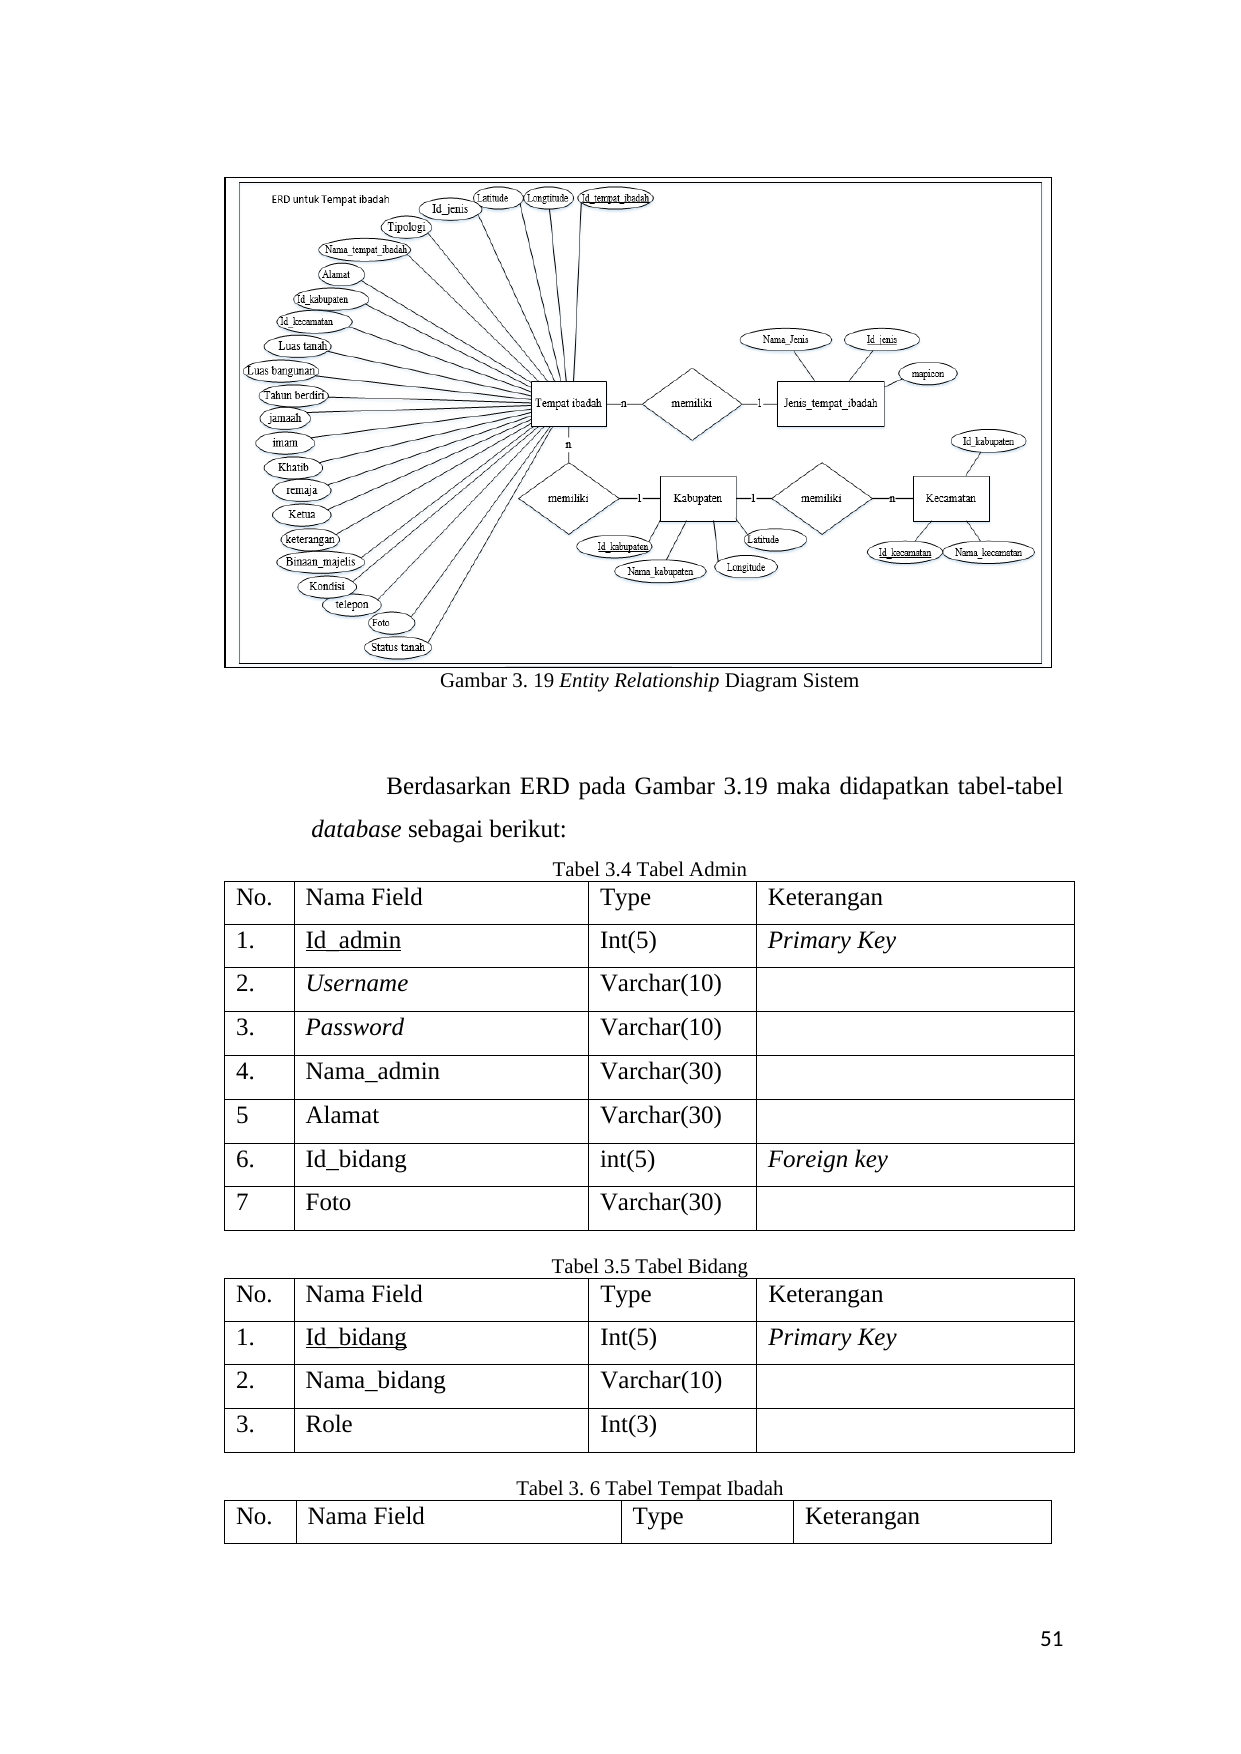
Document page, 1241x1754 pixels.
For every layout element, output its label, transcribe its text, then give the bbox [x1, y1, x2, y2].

table_header Keterangan [757, 882, 1074, 924]
table_header [226, 178, 236, 667]
table_cell 7 [225, 1187, 294, 1230]
text Tabel 3.4 Tabel Admin [236, 857, 1063, 881]
table_cell int(5) [589, 1144, 756, 1186]
table_cell [757, 1187, 1074, 1230]
table_cell Password [295, 1012, 588, 1055]
table_header Nama Field [295, 1279, 588, 1321]
text Gambar 3. 19 Entity Relationship Diagram Sistem [236, 668, 1063, 692]
table_header No. [225, 1501, 296, 1543]
table_cell Alamat [295, 1100, 588, 1143]
table_cell 1. [225, 925, 294, 967]
table_cell Id_bidang [295, 1144, 588, 1186]
table_cell Role [295, 1409, 588, 1452]
table_cell 1. [225, 1322, 294, 1364]
table_cell 4. [225, 1056, 294, 1099]
table_header Nama Field [297, 1501, 621, 1543]
text Tabel 3.5 Tabel Bidang [236, 1254, 1063, 1278]
table_cell [757, 1012, 1074, 1055]
table_header No. [225, 882, 294, 924]
table_header No. [225, 1279, 294, 1321]
text Berdasarkan ERD pada Gambar 3.19 maka didapatkan tabel-tabel database sebagai berikut: [311, 771, 1063, 843]
table_cell Username [295, 968, 588, 1011]
table_cell 3. [225, 1409, 294, 1452]
table_cell Varchar(10) [589, 1012, 756, 1055]
table_cell [757, 1056, 1074, 1099]
table_cell 5 [225, 1100, 294, 1143]
table_header Type [589, 1279, 756, 1321]
table_header Type [589, 882, 756, 924]
table_cell Nama_admin [295, 1056, 588, 1099]
table_cell 2. [225, 1365, 294, 1408]
table_cell [757, 968, 1074, 1011]
table_cell Primary Key [757, 925, 1074, 967]
table_header [1045, 178, 1051, 667]
table_cell 6. [225, 1144, 294, 1186]
table_header Keterangan [757, 1279, 1074, 1321]
table_cell Foreign key [757, 1144, 1074, 1186]
table_cell Id_bidang [295, 1322, 588, 1364]
table_header Nama Field [295, 882, 588, 924]
picture [236, 178, 1045, 667]
table_cell [757, 1100, 1074, 1143]
table_cell Int(5) [589, 925, 756, 967]
text Tabel 3. 6 Tabel Tempat Ibadah [236, 1476, 1063, 1500]
table_cell 3. [225, 1012, 294, 1055]
table_cell Primary Key [757, 1322, 1074, 1364]
table_cell Varchar(10) [589, 1365, 756, 1408]
table_cell Varchar(30) [589, 1100, 756, 1143]
table_cell Id_admin [295, 925, 588, 967]
table_header Type [622, 1501, 793, 1543]
table_cell Foto [295, 1187, 588, 1230]
table_cell Int(3) [589, 1409, 756, 1452]
table_cell Varchar(30) [589, 1187, 756, 1230]
table_cell Varchar(10) [589, 968, 756, 1011]
table_cell Nama_bidang [295, 1365, 588, 1408]
table_header Keterangan [794, 1501, 1051, 1543]
table_cell [757, 1365, 1074, 1408]
table_cell Int(5) [589, 1322, 756, 1364]
table_cell Varchar(30) [589, 1056, 756, 1099]
table_cell 2. [225, 968, 294, 1011]
table_cell [757, 1409, 1074, 1452]
